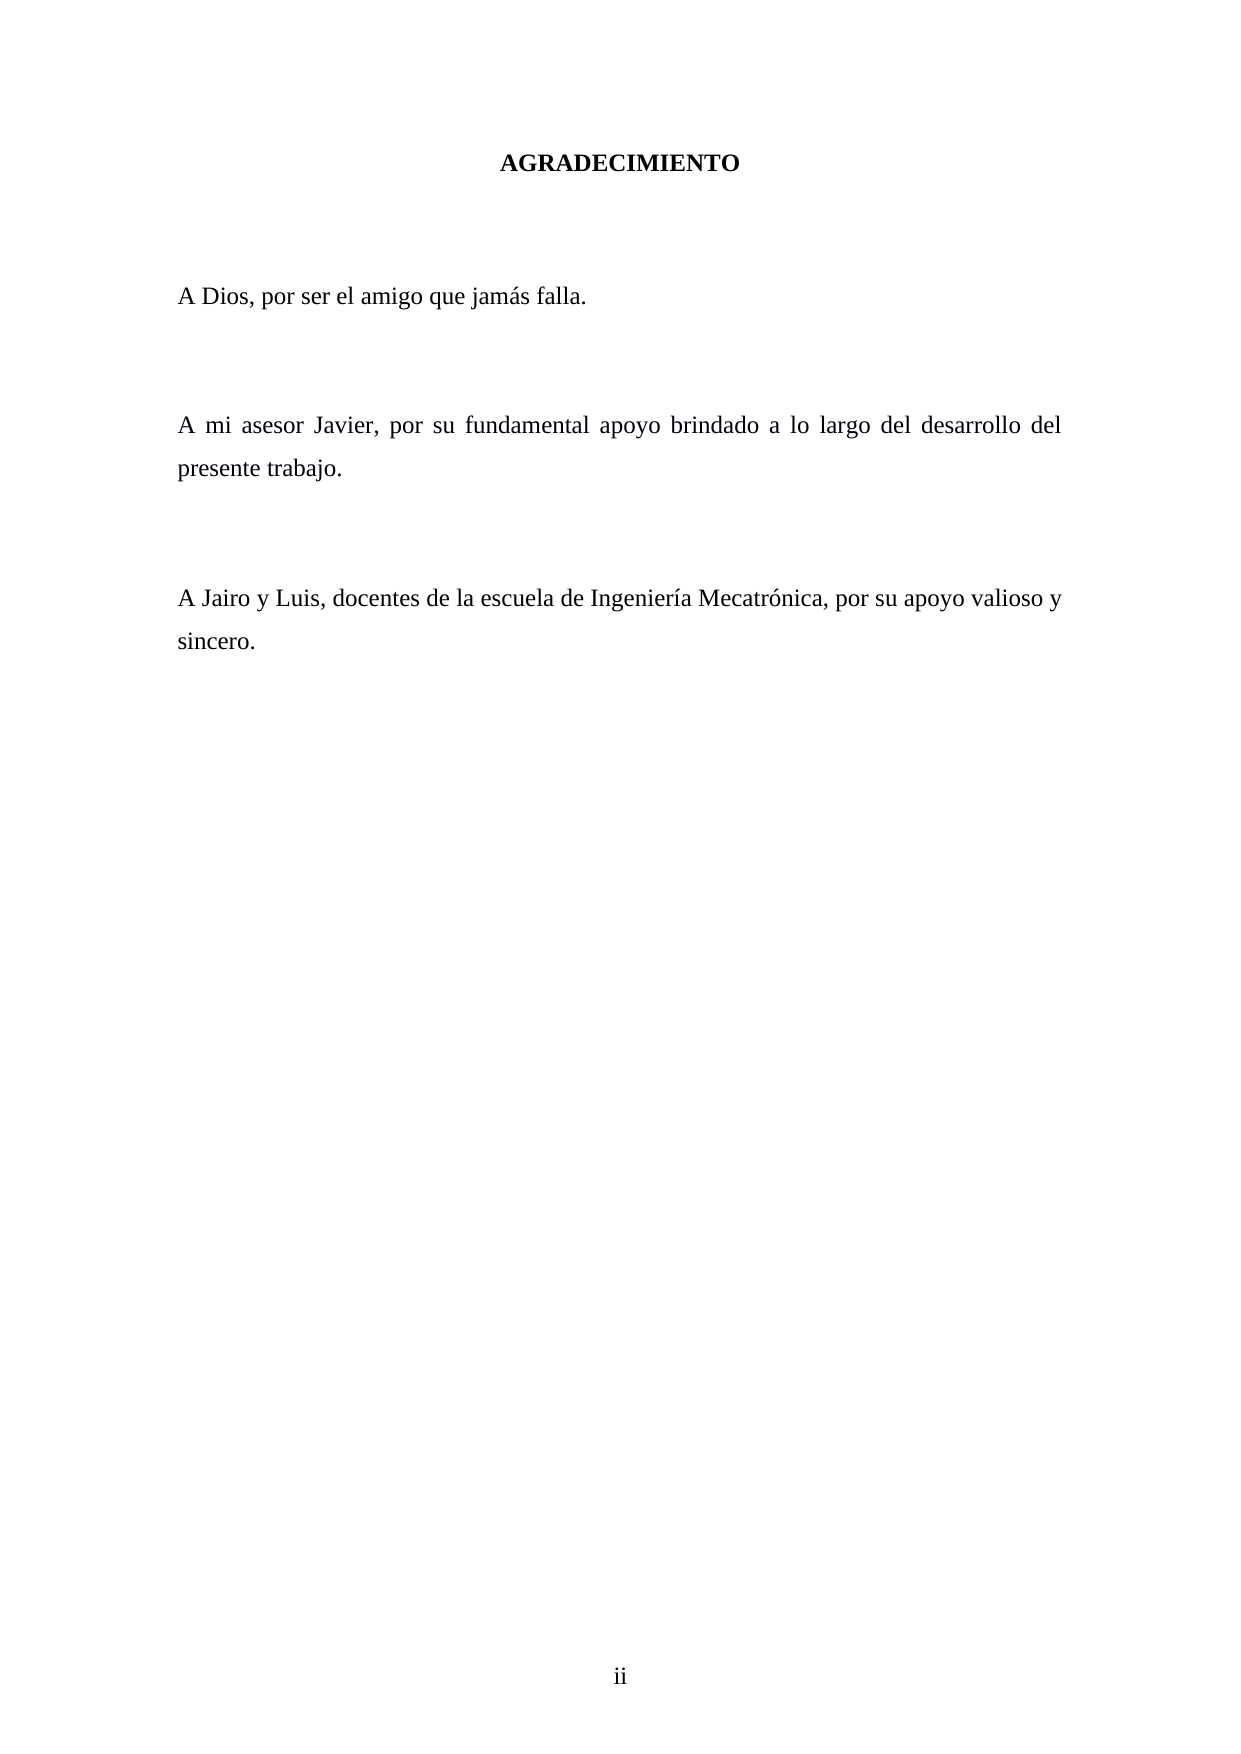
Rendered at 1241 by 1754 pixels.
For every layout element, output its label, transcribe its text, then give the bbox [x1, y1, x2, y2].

text A Dios, por ser el amigo que jamás falla. [177, 281, 1063, 309]
text A Jairo y Luis, docentes de la escuela de Ingeniería Mecatrónica, por su apoyo valioso y sincero. [177, 583, 1063, 654]
subtitle AGRADECIMIENTO [177, 148, 1063, 176]
text A mi asesor Javier, por su fundamental apoyo brindado a lo largo del desarrollo del presente trabajo. [177, 410, 1063, 482]
